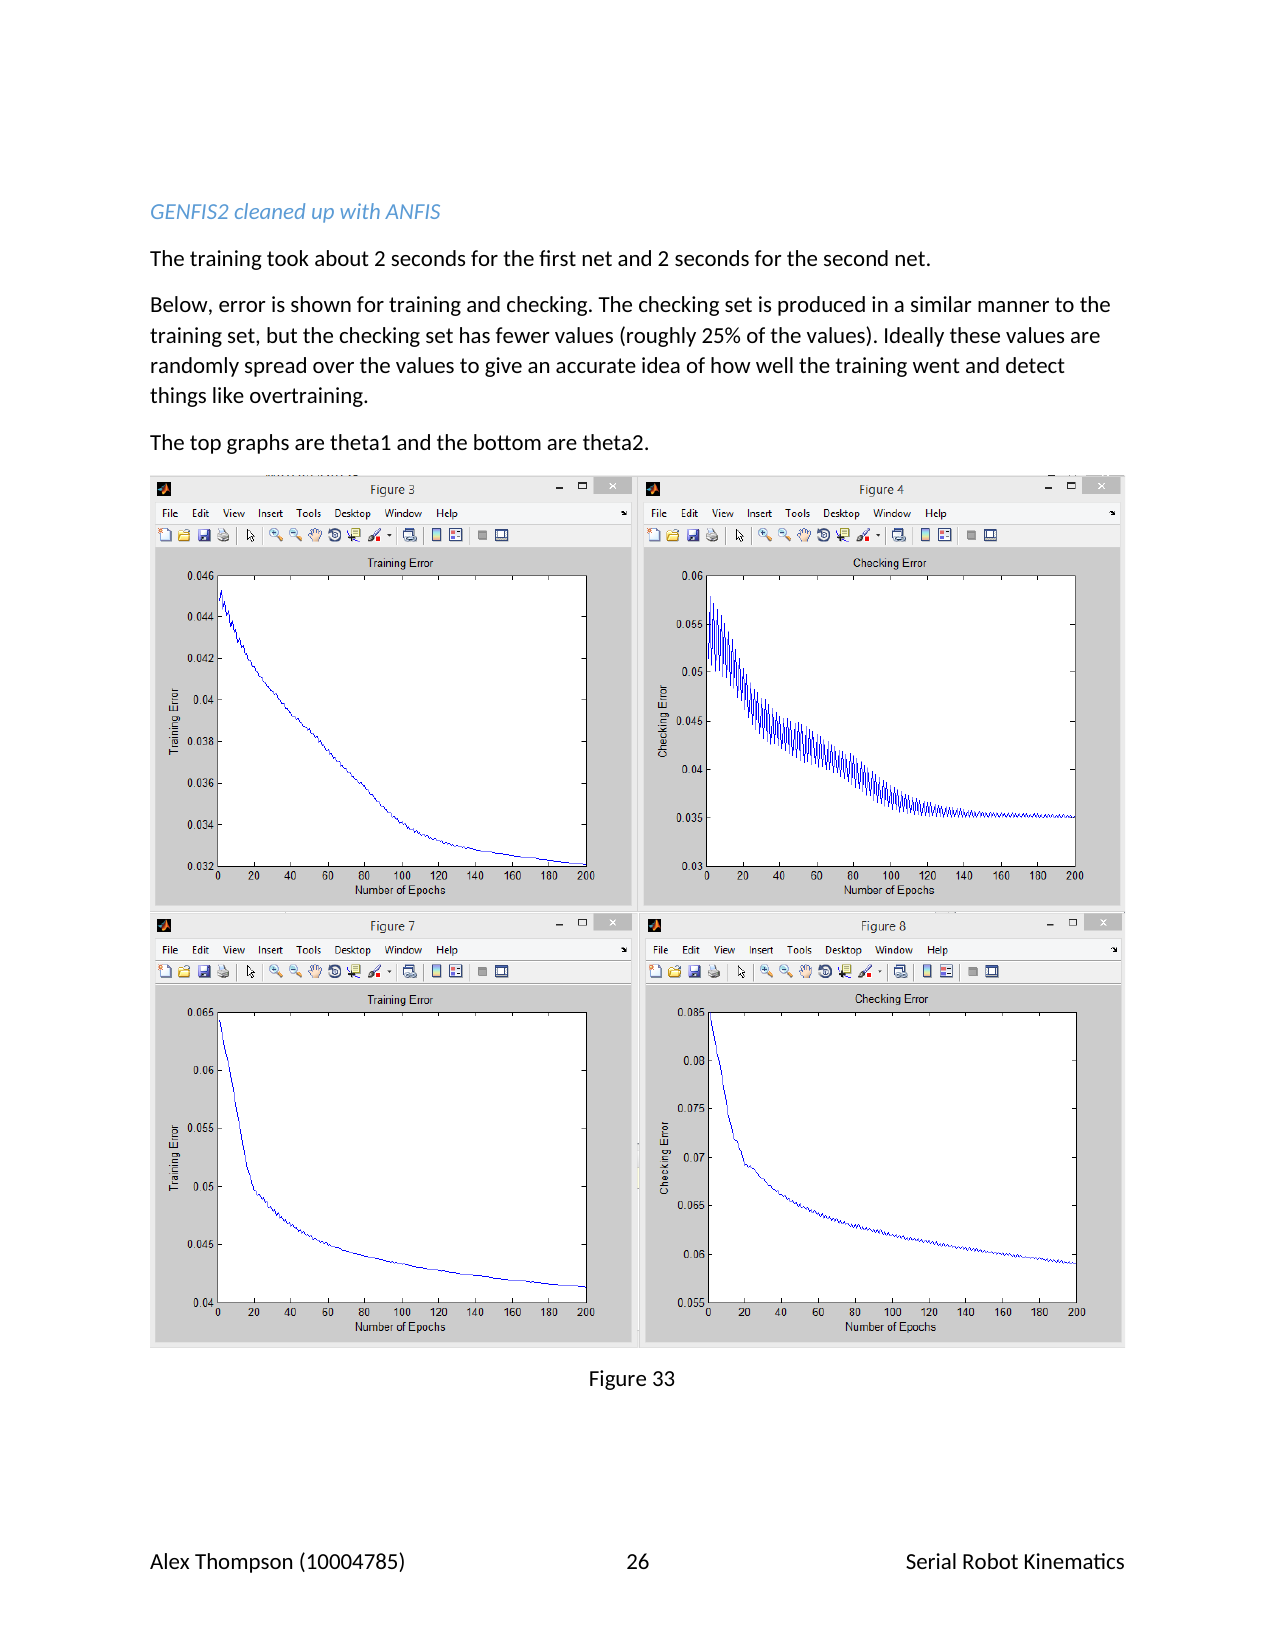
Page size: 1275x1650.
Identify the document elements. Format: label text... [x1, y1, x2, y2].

text GENFIS2 cleaned up with ANFIS [150, 197, 1125, 225]
picture [150, 475, 1125, 1348]
text The top graphs are theta1 and the bottom are theta2. [150, 428, 1125, 456]
text The training took about 2 seconds for the first net and 2 seconds for the second net. [150, 244, 1125, 272]
text Below, error is shown for training and checking. The checking set is produced in a similar manner to the training set, but the checking set has fewer values (roughly 25% of the values). Ideally these values are randomly spread over the values to give an accurate idea of how well the training went and detect things like overtraining. [150, 291, 1125, 409]
